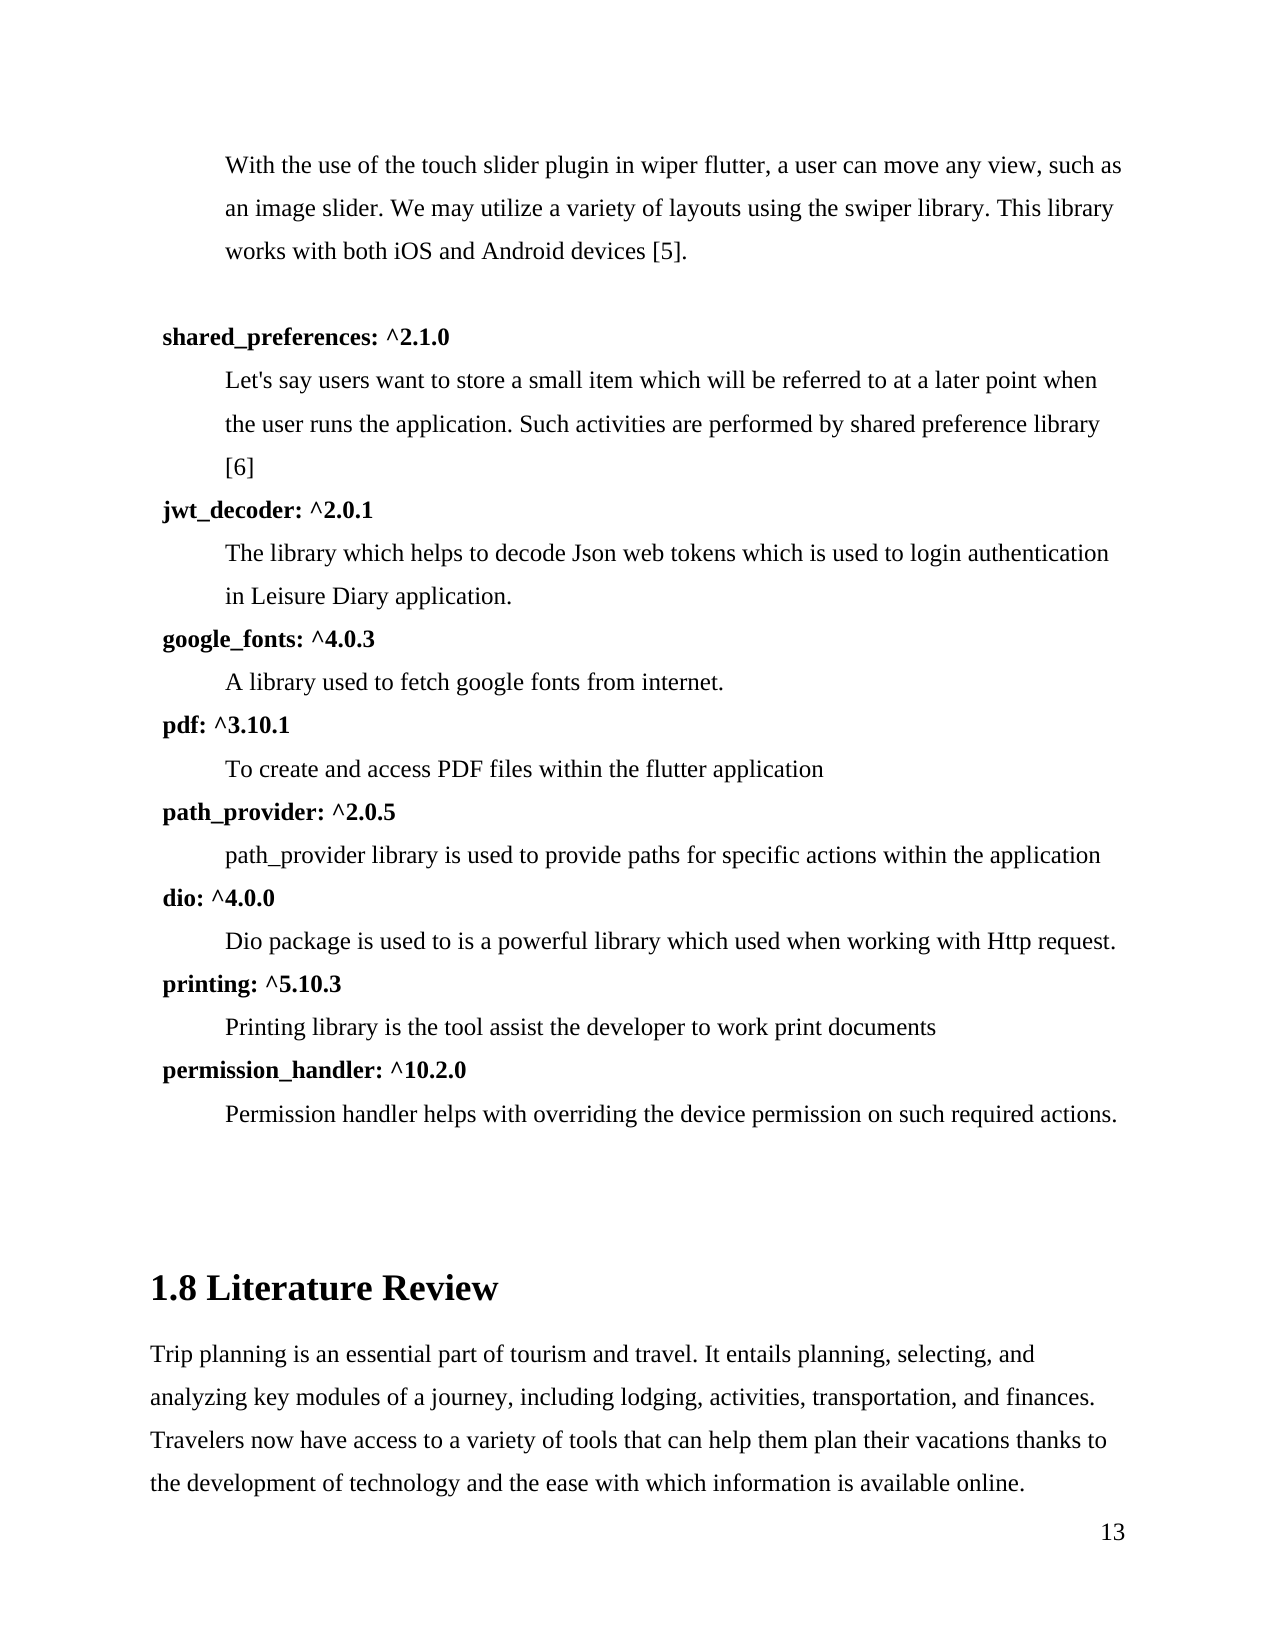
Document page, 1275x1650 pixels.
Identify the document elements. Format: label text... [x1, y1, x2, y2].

text Dio package is used to is a powerful library which used when working with Http request. [150, 926, 1125, 955]
text Trip planning is an essential part of tourism and travel. It entails planning, selecting, and analyzing key modules of a journey, including lodging, activities, transportation, and finances. Travelers now have access to a variety of tools that can help them plan their vacations thanks to the development of technology and the ease with which information is available online. [150, 1339, 1125, 1497]
text pdf: ^3.10.1 [150, 711, 1125, 739]
subtitle 1.8 Literature Review [150, 1266, 1125, 1309]
text shared_preferences: ^2.1.0 [150, 322, 1125, 351]
text jwt_decoder: ^2.0.1 [150, 495, 1125, 524]
text google_fonts: ^4.0.3 [150, 624, 1125, 653]
text The library which helps to decode Json web tokens which is used to login authentication in Leisure Diary application. [225, 538, 1125, 610]
text Printing library is the tool assist the developer to work print documents [150, 1012, 1125, 1041]
text permission_handler: ^10.2.0 [150, 1056, 1125, 1084]
text Let's say users want to store a small item which will be referred to at a later point when the user runs the application. Such activities are performed by shared preference library [225, 366, 1125, 481]
text With the use of the touch slider plugin in wiper flutter, a user can move any view, such as an image slider. We may utilize a variety of layouts using the swiper library. This library works with both iOS and Android devices. [225, 150, 1125, 265]
text A library used to fetch google fonts from internet. [150, 667, 1125, 696]
text dio: ^4.0.0 [150, 883, 1125, 912]
text To create and access PDF files within the flutter application [150, 754, 1125, 782]
text printing: ^5.10.3 [150, 969, 1125, 998]
text path_provider library is used to provide paths for specific actions within the application [225, 840, 1125, 869]
text Permission handler helps with overriding the device permission on such required actions. [225, 1099, 1125, 1127]
text path_provider: ^2.0.5 [150, 797, 1125, 826]
